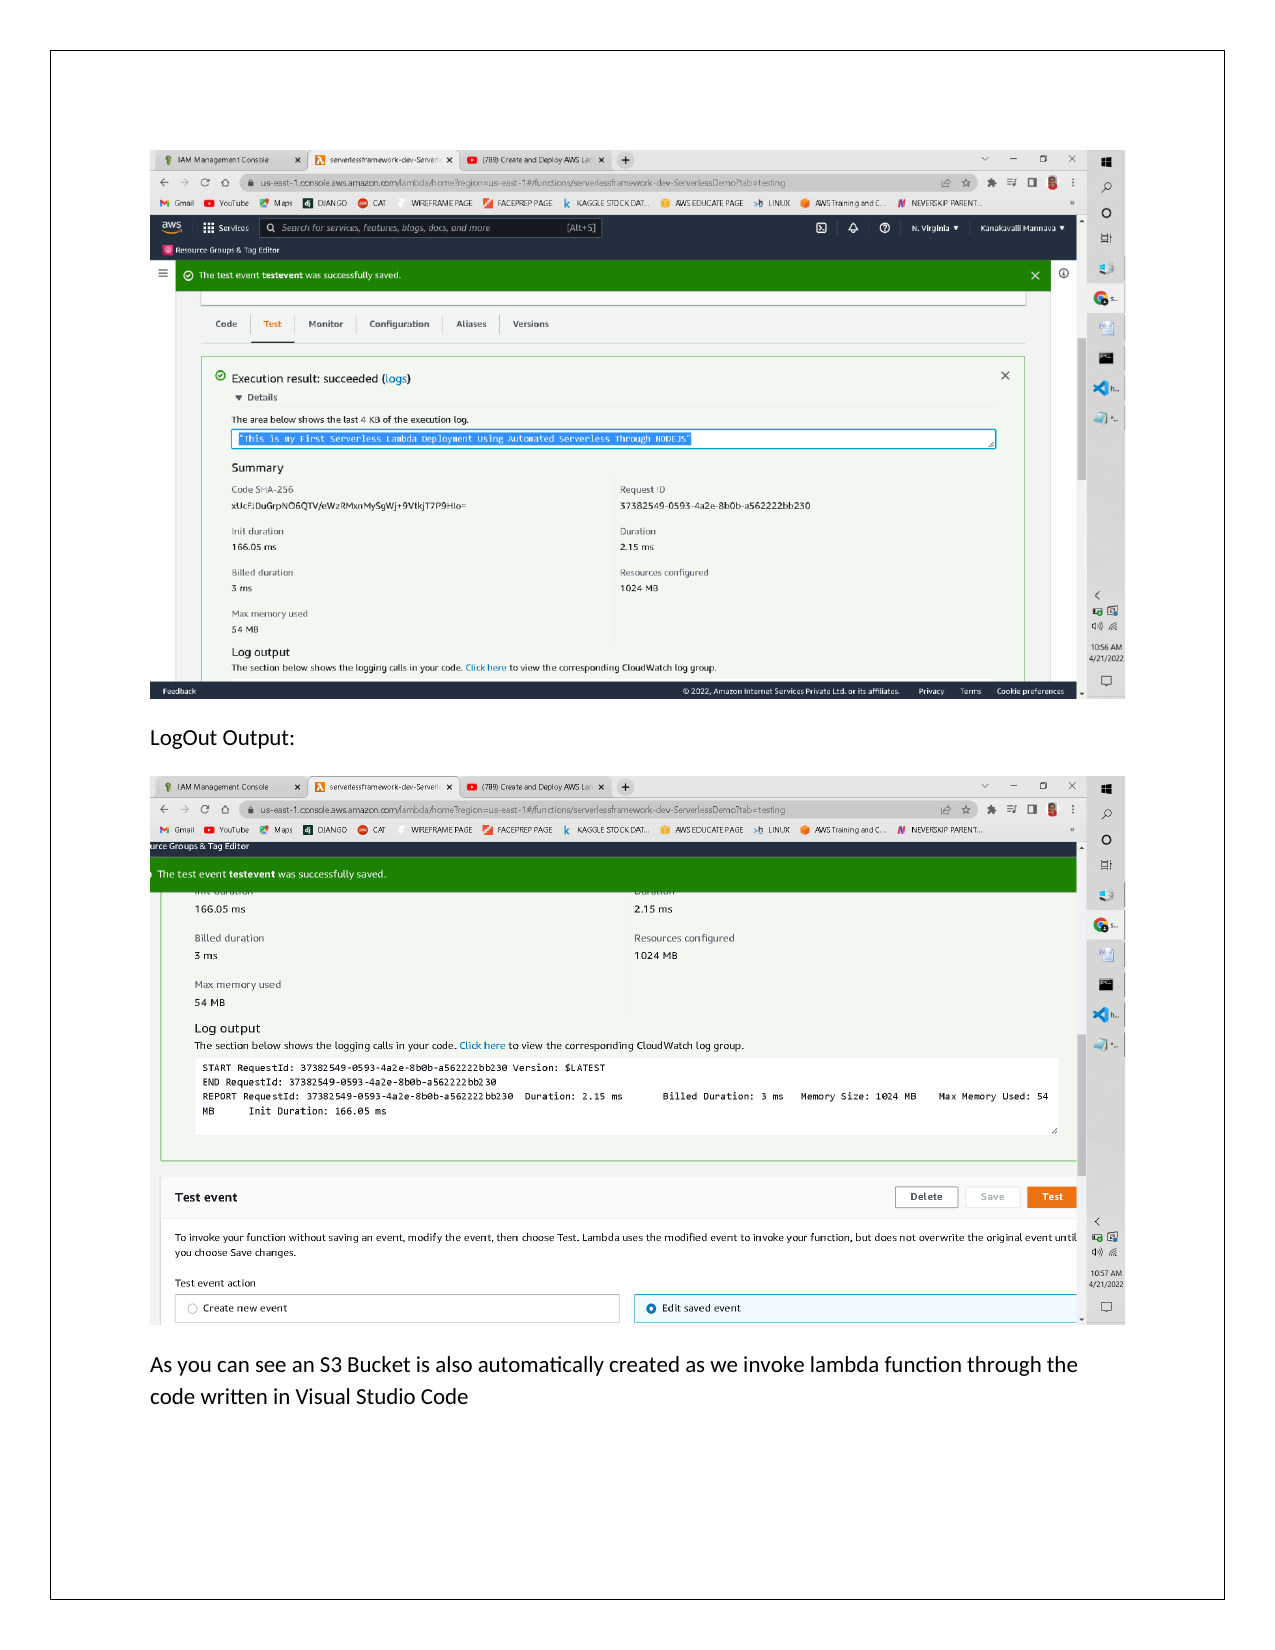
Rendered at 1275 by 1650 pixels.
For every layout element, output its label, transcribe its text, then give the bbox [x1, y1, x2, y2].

text As you can see an S3 Bucket is also automatically created as we invoke lambda function through the code written in Visual Studio Code [150, 1350, 1125, 1410]
picture [150, 776, 1125, 1325]
text LogOut Output: [150, 723, 1125, 751]
picture [150, 150, 1125, 699]
